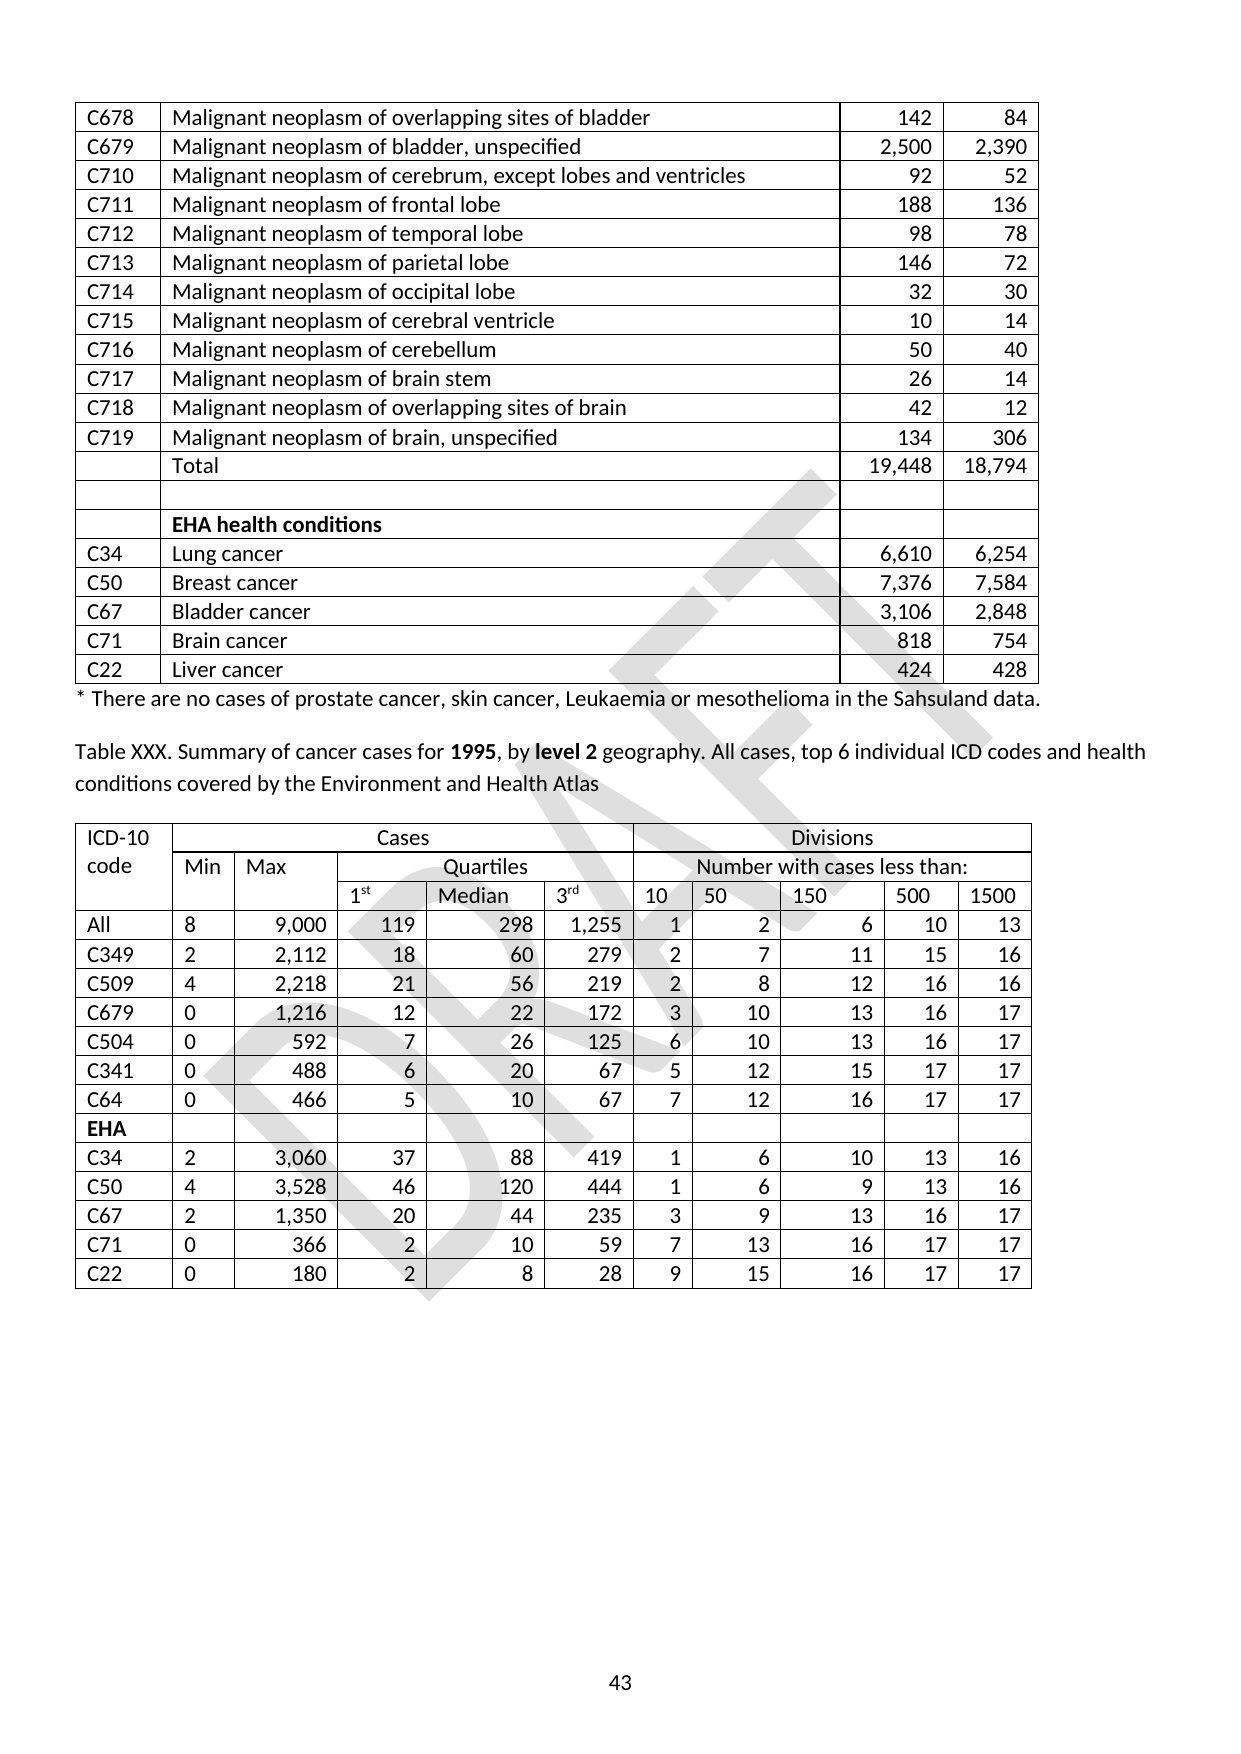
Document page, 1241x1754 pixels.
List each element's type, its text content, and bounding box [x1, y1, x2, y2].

table_cell 3,060 [235, 1143, 337, 1171]
table_cell 818 [841, 626, 943, 654]
table_cell 5 [338, 1085, 426, 1113]
table_cell 16 [959, 969, 1031, 997]
table_cell [545, 1114, 633, 1142]
table_cell 2,112 [235, 940, 337, 968]
table_cell Malignant neoplasm of overlapping sites of brain [161, 394, 839, 422]
table_cell 2 [173, 1201, 234, 1229]
table_cell Malignant neoplasm of brain, unspecified [161, 423, 839, 451]
table_cell 419 [545, 1143, 633, 1171]
table_cell 13 [781, 1201, 884, 1229]
table_cell [634, 1114, 692, 1142]
table_cell 17 [959, 1085, 1031, 1113]
table_cell 2 [173, 1143, 234, 1171]
table_cell 3,528 [235, 1172, 337, 1200]
table_cell 306 [944, 423, 1038, 451]
table_cell C679 [76, 998, 172, 1026]
table_cell 1,255 [545, 911, 633, 939]
table_cell Malignant neoplasm of brain stem [161, 365, 839, 392]
table_cell 10 [634, 882, 692, 909]
table_cell 1500 [959, 882, 1031, 909]
table_cell 17 [959, 1230, 1031, 1258]
table_cell C504 [76, 1027, 172, 1055]
table_cell C711 [76, 190, 160, 218]
table_cell 444 [545, 1172, 633, 1200]
table_cell 14 [944, 365, 1038, 392]
table_cell [76, 481, 160, 509]
table_cell Malignant neoplasm of frontal lobe [161, 190, 839, 218]
table_cell C71 [76, 626, 160, 654]
table_cell 26 [841, 365, 943, 392]
table_cell [338, 1114, 426, 1142]
table_cell 1,216 [235, 998, 337, 1026]
table_cell 0 [173, 1259, 234, 1287]
table_cell [76, 510, 160, 538]
table_cell C712 [76, 219, 160, 247]
table_cell Breast cancer [161, 568, 839, 596]
table_cell C22 [76, 1259, 172, 1287]
table_cell 13 [781, 1027, 884, 1055]
table_cell 3 [634, 998, 692, 1026]
table_cell 2,218 [235, 969, 337, 997]
table_cell Malignant neoplasm of cerebral ventricle [161, 306, 839, 334]
table_cell 2,500 [841, 132, 943, 160]
table_cell 60 [427, 940, 544, 968]
table_cell 9,000 [235, 911, 337, 939]
table_cell 10 [693, 998, 780, 1026]
table_cell 9 [781, 1172, 884, 1200]
table_cell Malignant neoplasm of bladder, unspecified [161, 132, 839, 160]
table_cell 17 [959, 998, 1031, 1026]
table_cell 10 [693, 1027, 780, 1055]
table_cell Number with cases less than: [634, 853, 1031, 881]
table_cell 6 [634, 1027, 692, 1055]
table_cell 13 [885, 1172, 958, 1200]
table_cell 30 [944, 277, 1038, 305]
table_cell 10 [427, 1230, 544, 1258]
table_cell C718 [76, 394, 160, 422]
table_cell 8 [173, 911, 234, 939]
table_cell 32 [841, 277, 943, 305]
table_cell 92 [841, 161, 943, 189]
table_cell 6 [338, 1056, 426, 1084]
table_cell 0 [173, 1027, 234, 1055]
table_cell 11 [781, 940, 884, 968]
table_cell All [76, 911, 172, 939]
table_cell 428 [944, 655, 1038, 683]
table_cell Liver cancer [161, 655, 839, 683]
table_cell 22 [427, 998, 544, 1026]
table_cell 180 [235, 1259, 337, 1287]
table_cell 16 [781, 1085, 884, 1113]
table_cell 17 [885, 1259, 958, 1287]
table_cell C714 [76, 277, 160, 305]
table_cell 0 [173, 1056, 234, 1084]
table_cell 125 [545, 1027, 633, 1055]
table_cell 188 [841, 190, 943, 218]
table_cell C67 [76, 1201, 172, 1229]
table_cell 44 [427, 1201, 544, 1229]
table_cell 7 [634, 1230, 692, 1258]
table_cell 17 [885, 1230, 958, 1258]
table_cell 84 [944, 103, 1038, 131]
table_cell 500 [885, 882, 958, 909]
table_cell Bladder cancer [161, 597, 839, 625]
table_cell 15 [781, 1056, 884, 1084]
table_cell 78 [944, 219, 1038, 247]
table_cell EHA [76, 1114, 172, 1142]
table_cell 52 [944, 161, 1038, 189]
table_cell Malignant neoplasm of parietal lobe [161, 248, 839, 276]
table_cell 0 [173, 1085, 234, 1113]
table_cell C715 [76, 306, 160, 334]
table_cell 20 [427, 1056, 544, 1084]
table_cell 16 [781, 1230, 884, 1258]
table_cell [173, 1114, 234, 1142]
table_cell 7 [634, 1085, 692, 1113]
table_cell 13 [781, 998, 884, 1026]
table_cell 16 [885, 1027, 958, 1055]
table_cell C349 [76, 940, 172, 968]
table_cell 12 [693, 1056, 780, 1084]
table_cell 8 [427, 1259, 544, 1287]
table_cell 17 [959, 1201, 1031, 1229]
table_cell [693, 1114, 780, 1142]
table_header Cases [173, 824, 633, 851]
table_cell 9 [634, 1259, 692, 1287]
table_cell Total [161, 452, 839, 480]
table_cell 592 [235, 1027, 337, 1055]
table_cell 8 [693, 969, 780, 997]
table_cell C71 [76, 1230, 172, 1258]
table_cell [76, 452, 160, 480]
table_cell 172 [545, 998, 633, 1026]
text * There are no cases of prostate cancer, skin cancer, Leukaemia or mesothelioma in the Sahsuland data. [75, 684, 1165, 712]
table_cell C34 [76, 1143, 172, 1171]
table_cell C679 [76, 132, 160, 160]
table_cell Brain cancer [161, 626, 839, 654]
table_cell 2 [693, 911, 780, 939]
table_cell C22 [76, 655, 160, 683]
table_cell 21 [338, 969, 426, 997]
table_cell 0 [173, 998, 234, 1026]
table_cell 142 [841, 103, 943, 131]
table_cell 17 [885, 1085, 958, 1113]
table_cell 3 [634, 1201, 692, 1229]
table_cell 67 [545, 1056, 633, 1084]
table_cell Quartiles [338, 853, 633, 881]
table_cell 46 [338, 1172, 426, 1200]
table_cell 12 [944, 394, 1038, 422]
table_cell 6,610 [841, 539, 943, 567]
table_cell 466 [235, 1085, 337, 1113]
table_cell 298 [427, 911, 544, 939]
table_cell 7,376 [841, 568, 943, 596]
table_cell 6 [693, 1172, 780, 1200]
table_cell 16 [885, 1201, 958, 1229]
table_cell 26 [427, 1027, 544, 1055]
table_cell 59 [545, 1230, 633, 1258]
table_cell 6 [693, 1143, 780, 1171]
table_cell 7 [693, 940, 780, 968]
table_cell 17 [959, 1027, 1031, 1055]
table_cell 12 [693, 1085, 780, 1113]
table_cell [841, 481, 943, 509]
table_cell 2 [173, 940, 234, 968]
table_cell 7,584 [944, 568, 1038, 596]
table_cell 1,350 [235, 1201, 337, 1229]
table_cell 40 [944, 335, 1038, 363]
table_cell EHA health conditions [161, 510, 839, 538]
table_cell 119 [338, 911, 426, 939]
table_cell 6,254 [944, 539, 1038, 567]
table_cell [841, 510, 943, 538]
table_cell 28 [545, 1259, 633, 1287]
table_cell 12 [781, 969, 884, 997]
table_cell 2 [634, 969, 692, 997]
table_cell Min [173, 853, 234, 909]
table_cell 56 [427, 969, 544, 997]
table_cell [885, 1114, 958, 1142]
table_cell 12 [338, 998, 426, 1026]
table_cell 219 [545, 969, 633, 997]
table_cell Max [235, 853, 337, 909]
table_cell 16 [885, 998, 958, 1026]
table_cell [161, 481, 839, 509]
table_cell [944, 481, 1038, 509]
table_cell 2,390 [944, 132, 1038, 160]
table_cell C50 [76, 1172, 172, 1200]
table_cell 17 [959, 1259, 1031, 1287]
table_cell 4 [173, 1172, 234, 1200]
table_cell 1st [338, 882, 426, 909]
table_cell 50 [841, 335, 943, 363]
table_cell 16 [885, 969, 958, 997]
table_cell Malignant neoplasm of cerebellum [161, 335, 839, 363]
table_cell 5 [634, 1056, 692, 1084]
table_header Divisions [634, 824, 1031, 851]
table_cell [944, 510, 1038, 538]
table_cell 2 [634, 940, 692, 968]
table_cell C34 [76, 539, 160, 567]
table_cell 150 [781, 882, 884, 909]
table_cell 98 [841, 219, 943, 247]
table_cell 136 [944, 190, 1038, 218]
table_cell C64 [76, 1085, 172, 1113]
table_cell 13 [885, 1143, 958, 1171]
table_cell 13 [959, 911, 1031, 939]
table_cell 488 [235, 1056, 337, 1084]
table_cell 2 [338, 1259, 426, 1287]
table_cell 754 [944, 626, 1038, 654]
table_cell 10 [781, 1143, 884, 1171]
table_cell C509 [76, 969, 172, 997]
table_cell C67 [76, 597, 160, 625]
table_cell Malignant neoplasm of occipital lobe [161, 277, 839, 305]
table_cell 88 [427, 1143, 544, 1171]
table_cell 4 [173, 969, 234, 997]
table_cell C713 [76, 248, 160, 276]
table_cell Malignant neoplasm of overlapping sites of bladder [161, 103, 839, 131]
table_cell 2,848 [944, 597, 1038, 625]
table_cell [235, 1114, 337, 1142]
table_cell 14 [944, 306, 1038, 334]
table_cell 6 [781, 911, 884, 939]
table_cell 67 [545, 1085, 633, 1113]
table_cell 72 [944, 248, 1038, 276]
table_cell 235 [545, 1201, 633, 1229]
table_cell 3,106 [841, 597, 943, 625]
text Table XXX. Summary of cancer cases for 1995, by level 2 geography. All cases, top 6 individual ICD codes and health conditions covered by the Environment and Health Atlas [75, 737, 1165, 797]
table_cell 2 [338, 1230, 426, 1258]
table_cell 19,448 [841, 452, 943, 480]
table_cell 10 [885, 911, 958, 939]
table_cell 20 [338, 1201, 426, 1229]
table_cell 17 [959, 1056, 1031, 1084]
table_cell C50 [76, 568, 160, 596]
table_cell C716 [76, 335, 160, 363]
table_cell C719 [76, 423, 160, 451]
table_cell 7 [338, 1027, 426, 1055]
table_cell 134 [841, 423, 943, 451]
table_cell 16 [781, 1259, 884, 1287]
table_cell 0 [173, 1230, 234, 1258]
table_header ICD-10 code [76, 824, 172, 909]
table_cell 1 [634, 911, 692, 939]
table_cell 16 [959, 1143, 1031, 1171]
table_cell C710 [76, 161, 160, 189]
table_cell 1 [634, 1143, 692, 1171]
table_cell [427, 1114, 544, 1142]
table_cell 120 [427, 1172, 544, 1200]
table_cell Malignant neoplasm of temporal lobe [161, 219, 839, 247]
table_cell 50 [693, 882, 780, 909]
table_cell Median [427, 882, 544, 909]
table_cell 37 [338, 1143, 426, 1171]
table_cell 18 [338, 940, 426, 968]
table_cell C678 [76, 103, 160, 131]
table_cell C341 [76, 1056, 172, 1084]
table_cell Lung cancer [161, 539, 839, 567]
table_cell 17 [885, 1056, 958, 1084]
table_cell 424 [841, 655, 943, 683]
table_cell 366 [235, 1230, 337, 1258]
table_cell 16 [959, 940, 1031, 968]
table_cell 15 [885, 940, 958, 968]
table_cell 3rd [545, 882, 633, 909]
table_cell [959, 1114, 1031, 1142]
table_cell 9 [693, 1201, 780, 1229]
table_cell 146 [841, 248, 943, 276]
table_cell 18,794 [944, 452, 1038, 480]
table_cell 16 [959, 1172, 1031, 1200]
table_cell 15 [693, 1259, 780, 1287]
table_cell 13 [693, 1230, 780, 1258]
table_cell Malignant neoplasm of cerebrum, except lobes and ventricles [161, 161, 839, 189]
table_cell C717 [76, 365, 160, 392]
table_cell 1 [634, 1172, 692, 1200]
table_cell 279 [545, 940, 633, 968]
table_cell 42 [841, 394, 943, 422]
table_cell 10 [427, 1085, 544, 1113]
table_cell 10 [841, 306, 943, 334]
table_cell [781, 1114, 884, 1142]
